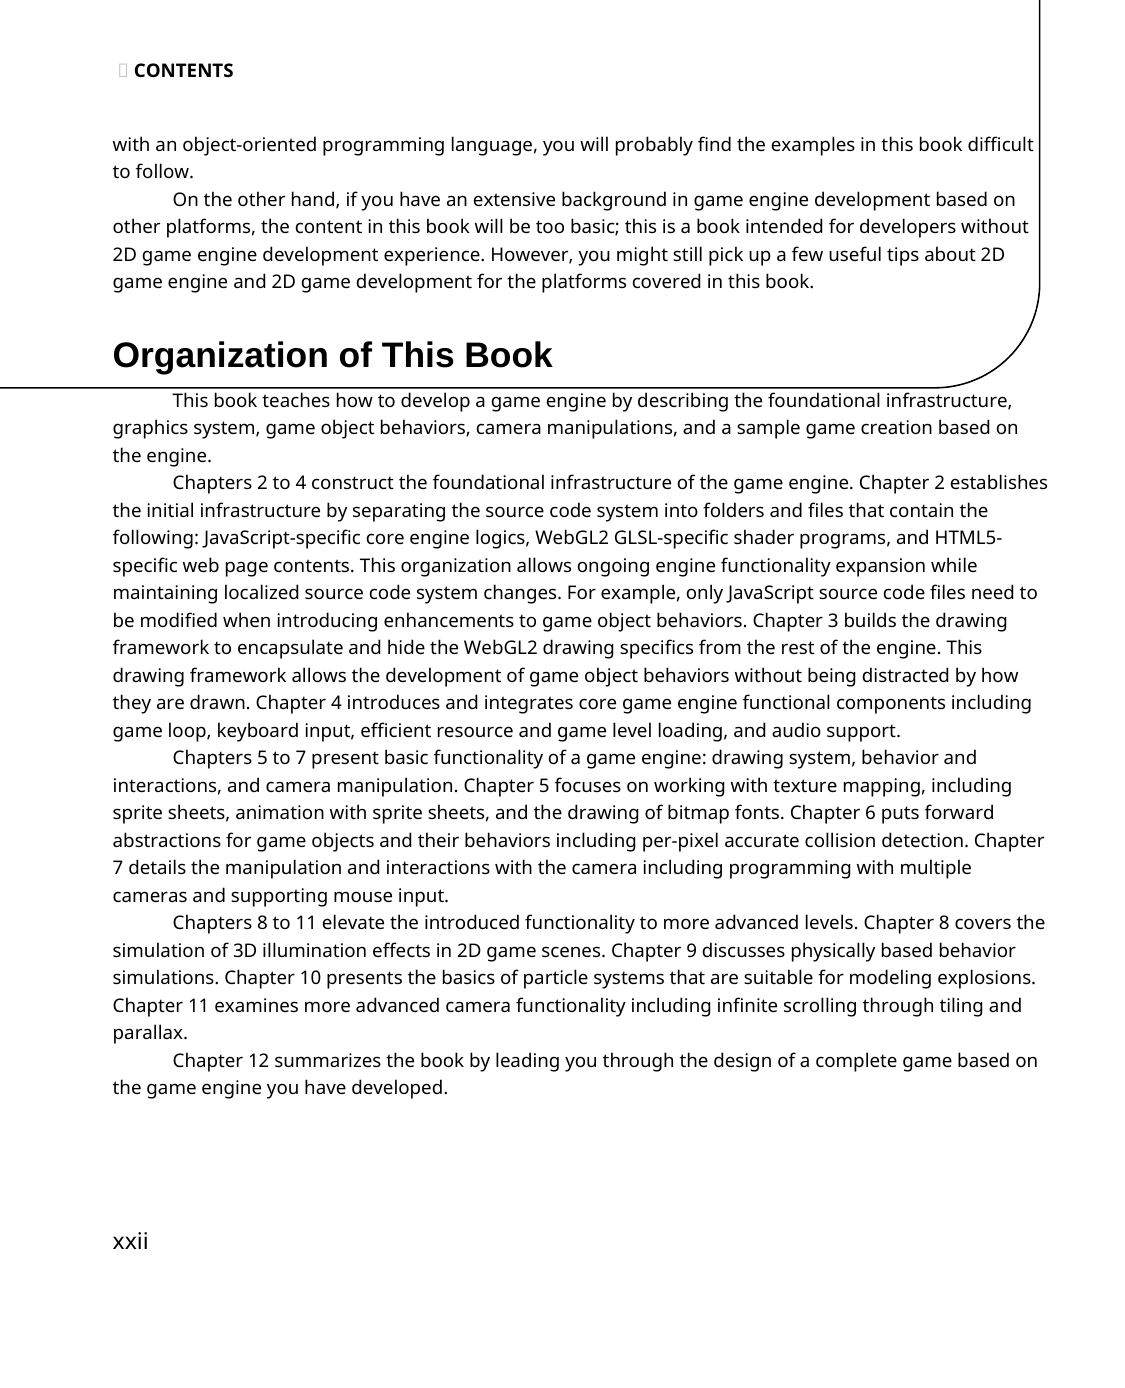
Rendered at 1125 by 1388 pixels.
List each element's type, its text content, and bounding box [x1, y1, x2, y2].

subtitle Organization of This Book [112, 334, 1050, 374]
text Chapters 5 to 7 present basic functionality of a game engine: drawing system, behavior and interactions, and camera manipulation. Chapter 5 focuses on working with texture mapping, including sprite sheets, animation with sprite sheets, and the drawing of bitmap fonts. Chapter 6 puts forward abstractions for game objects and their behaviors including per-pixel accurate collision detection. Chapter 7 details the manipulation and interactions with the camera including programming with multiple cameras and supporting mouse input. [112, 744, 1050, 907]
text Chapters 8 to 11 elevate the introduced functionality to more advanced levels. Chapter 8 covers the simulation of 3D illumination effects in 2D game scenes. Chapter 9 discusses physically based behavior simulations. Chapter 10 presents the basics of particle systems that are suitable for modeling explosions. Chapter 11 examines more advanced camera functionality including infinite scrolling through tiling and parallax. [112, 909, 1050, 1045]
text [112, 131, 1050, 184]
text Chapters 2 to 4 construct the foundational infrastructure of the game engine. Chapter 2 establishes the initial infrastructure by separating the source code system into folders and files that contain the following: JavaScript-specific core engine logics, WebGL2 GLSL-specific shader programs, and HTML5-specific web page contents. This organization allows ongoing engine functionality expansion while maintaining localized source code system changes. For example, only JavaScript source code files need to be modified when introducing enhancements to game object behaviors. Chapter 3 builds the drawing framework to encapsulate and hide the WebGL2 drawing specifics from the rest of the engine. This drawing framework allows the development of game object behaviors without being distracted by how they are drawn. Chapter 4 introduces and integrates core game engine functional components including game loop, keyboard input, efficient resource and game level loading, and audio support. [112, 469, 1050, 742]
text Chapter 12 summarizes the book by leading you through the design of a complete game based on the game engine you have developed. [112, 1047, 1050, 1100]
text On the other hand, if you have an extensive background in game engine development based on other platforms, the content in this book will be too basic; this is a book intended for developers without 2D game engine development experience. However, you might still pick up a few useful tips about 2D game engine and 2D game development for the platforms covered in this book. [112, 186, 1050, 294]
text This book teaches how to develop a game engine by describing the foundational infrastructure, graphics system, game object behaviors, camera manipulations, and a sample game creation based on the engine. [112, 387, 1050, 467]
